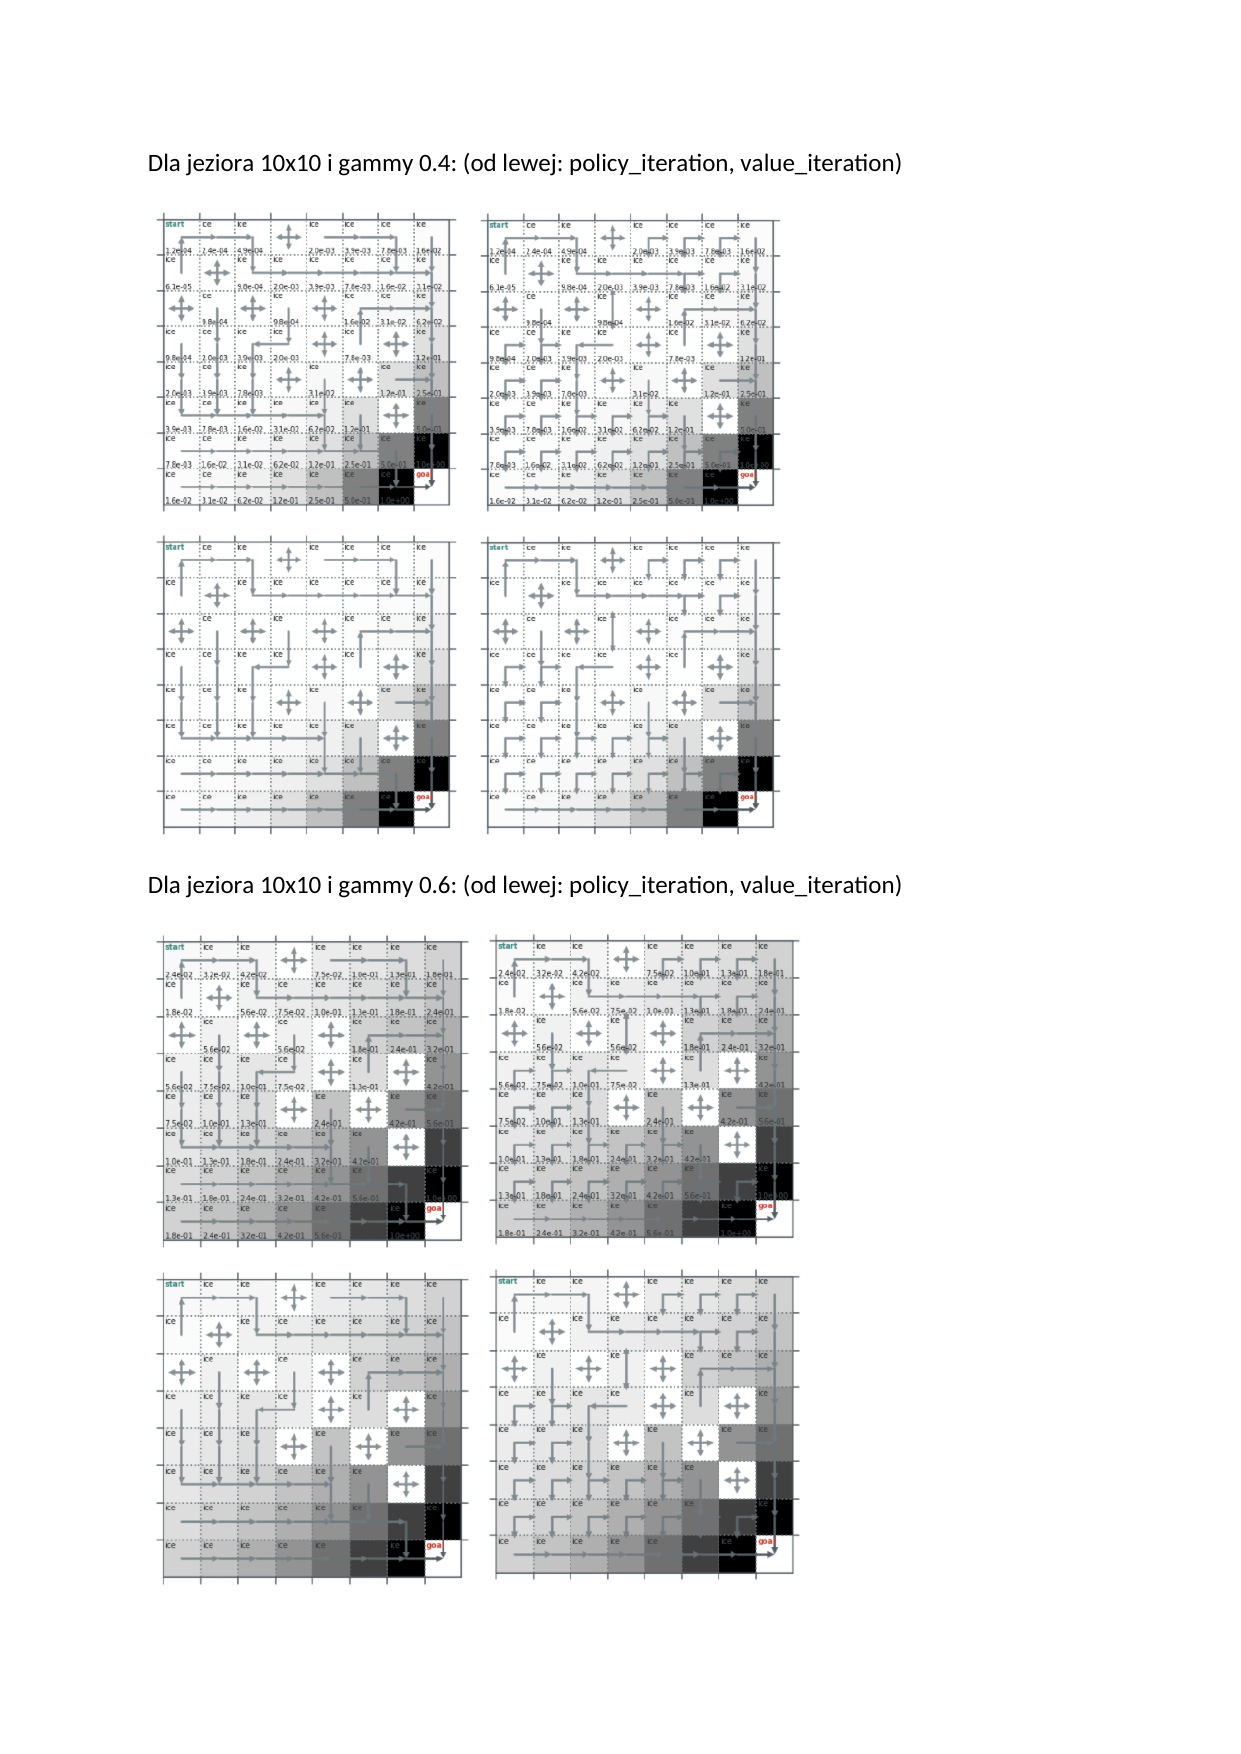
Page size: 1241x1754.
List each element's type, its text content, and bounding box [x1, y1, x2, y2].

picture [481, 925, 808, 1589]
text Dla jeziora 10x10 i gammy 0.4: (od lewej: policy_iteration, value_iteration) [148, 148, 1093, 178]
picture [147, 203, 466, 844]
picture [471, 203, 789, 844]
picture [147, 925, 476, 1589]
text Dla jeziora 10x10 i gammy 0.6: (od lewej: policy_iteration, value_iteration) [148, 869, 1093, 899]
